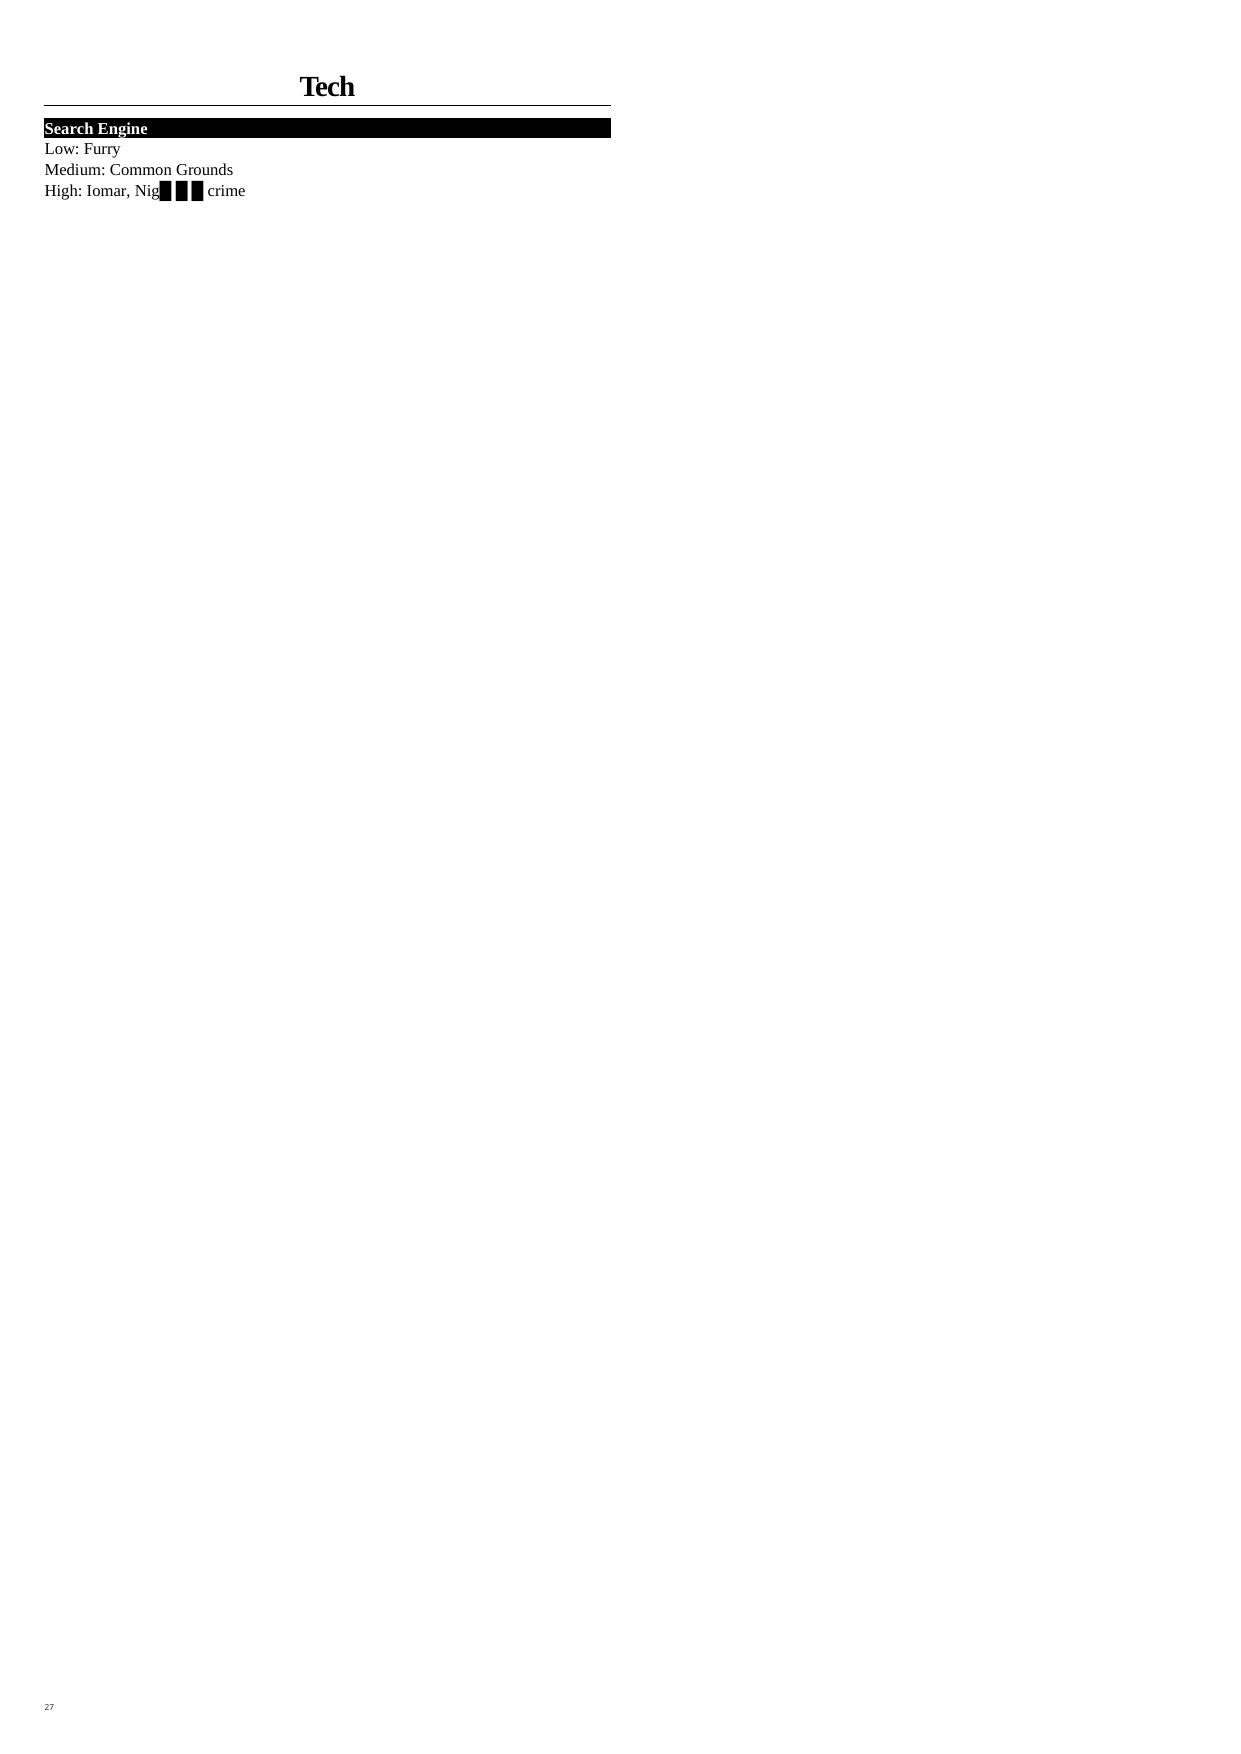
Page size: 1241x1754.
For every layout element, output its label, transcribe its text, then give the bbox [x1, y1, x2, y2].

subtitle Search Engine [44, 118, 611, 138]
subtitle Tech [44, 69, 611, 105]
text Medium: Common Grounds [44, 160, 611, 179]
text High: Iomar, Nig█ █ █ crime [44, 180, 611, 199]
text Low: Furry [44, 139, 611, 158]
